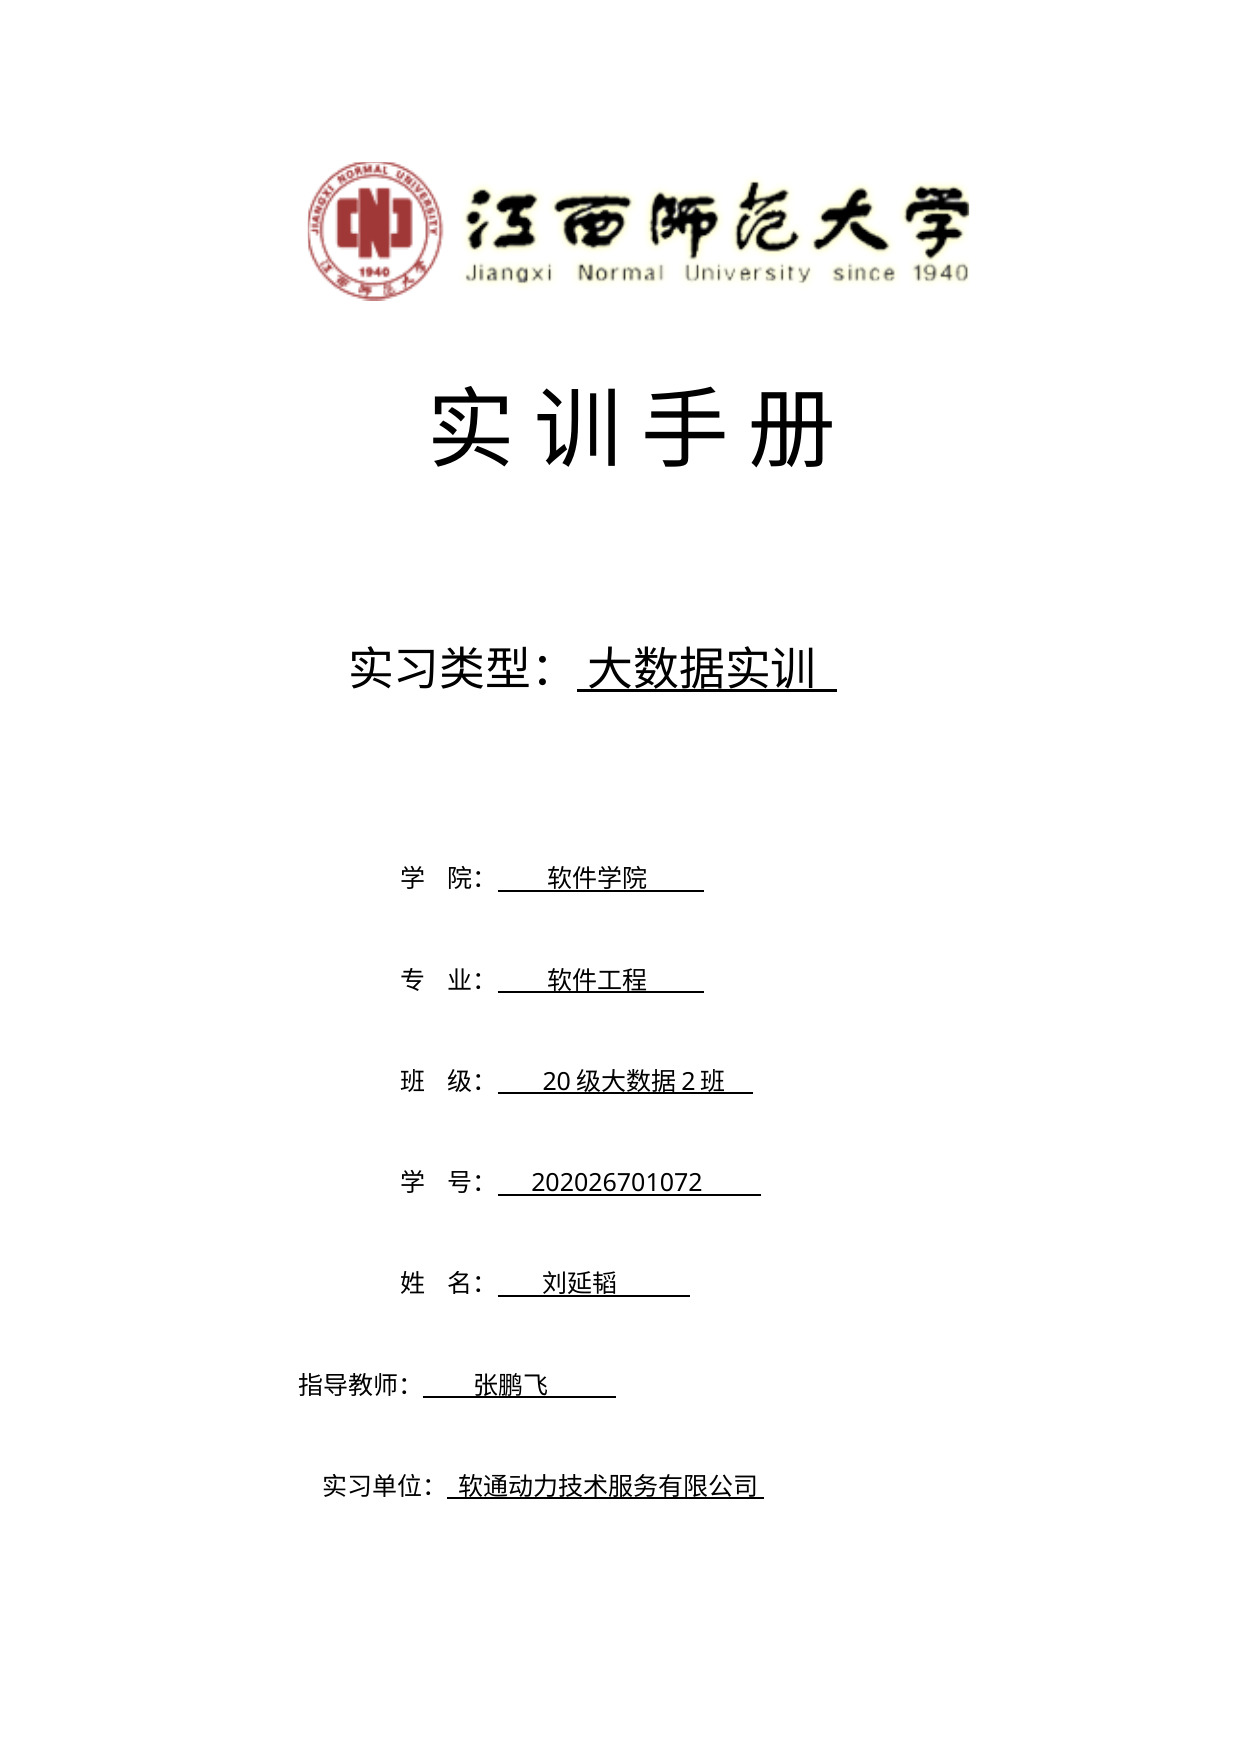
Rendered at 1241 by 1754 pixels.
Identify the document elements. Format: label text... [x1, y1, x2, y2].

text 姓 名： 刘延韬 [187, 1249, 1053, 1314]
text 学 院： 软件学院 [187, 844, 1053, 909]
text 学 号： 202026701072 [187, 1148, 1053, 1213]
text 指导教师： 张鹏飞 [187, 1351, 1053, 1416]
text 实 训 手 册 [187, 357, 1053, 487]
text 实习单位： 软通动力技术服务有限公司 [187, 1452, 1053, 1517]
text 专 业： 软件工程 [187, 946, 1053, 1011]
text 班 级： 20级大数据2班 [187, 1047, 1053, 1112]
text 实习类型： 大数据实训 [187, 617, 1053, 714]
picture [307, 162, 970, 301]
